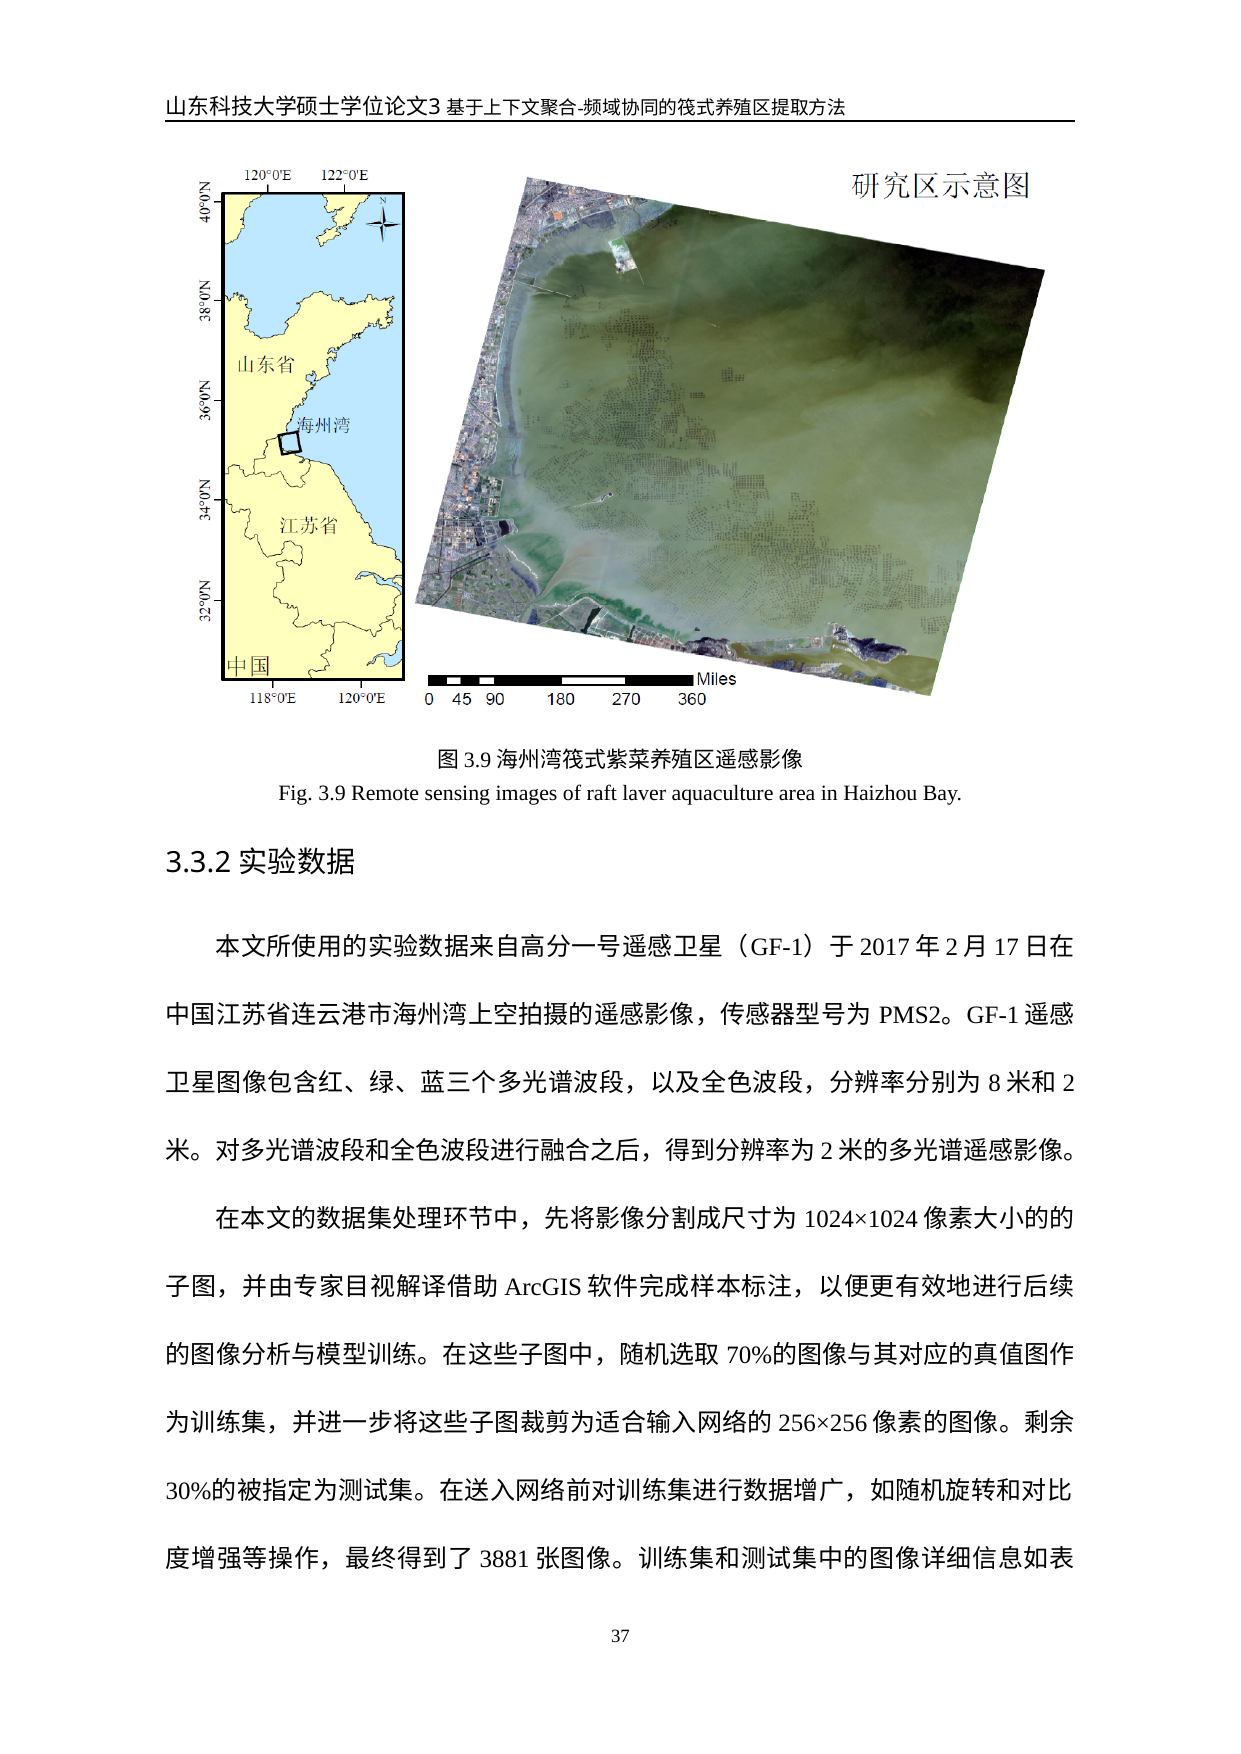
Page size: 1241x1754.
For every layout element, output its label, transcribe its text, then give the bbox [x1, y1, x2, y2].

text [165, 1183, 1075, 1590]
text Fig. 3.9 Remote sensing images of raft laver aquaculture area in Haizhou Bay. [165, 775, 1075, 809]
picture [189, 163, 1052, 717]
text 本文所使用的实验数据来自高分一号遥感卫星（GF-1）于2017年2月17日在中国江苏省连云港市海州湾上空拍摄的遥感影像，传感器型号为PMS2。GF-1遥感卫星图像包含红、绿、蓝三个多光谱波段，以及全色波段，分辨率分别为8米和2米。对多光谱波段和全色波段进行融合之后，得到分辨率为2米的多光谱遥感影像。 [165, 911, 1075, 1183]
text 图3.9 海州湾筏式紫菜养殖区遥感影像 [165, 741, 1075, 775]
subtitle 3.3.2 实验数据 [165, 826, 1075, 894]
